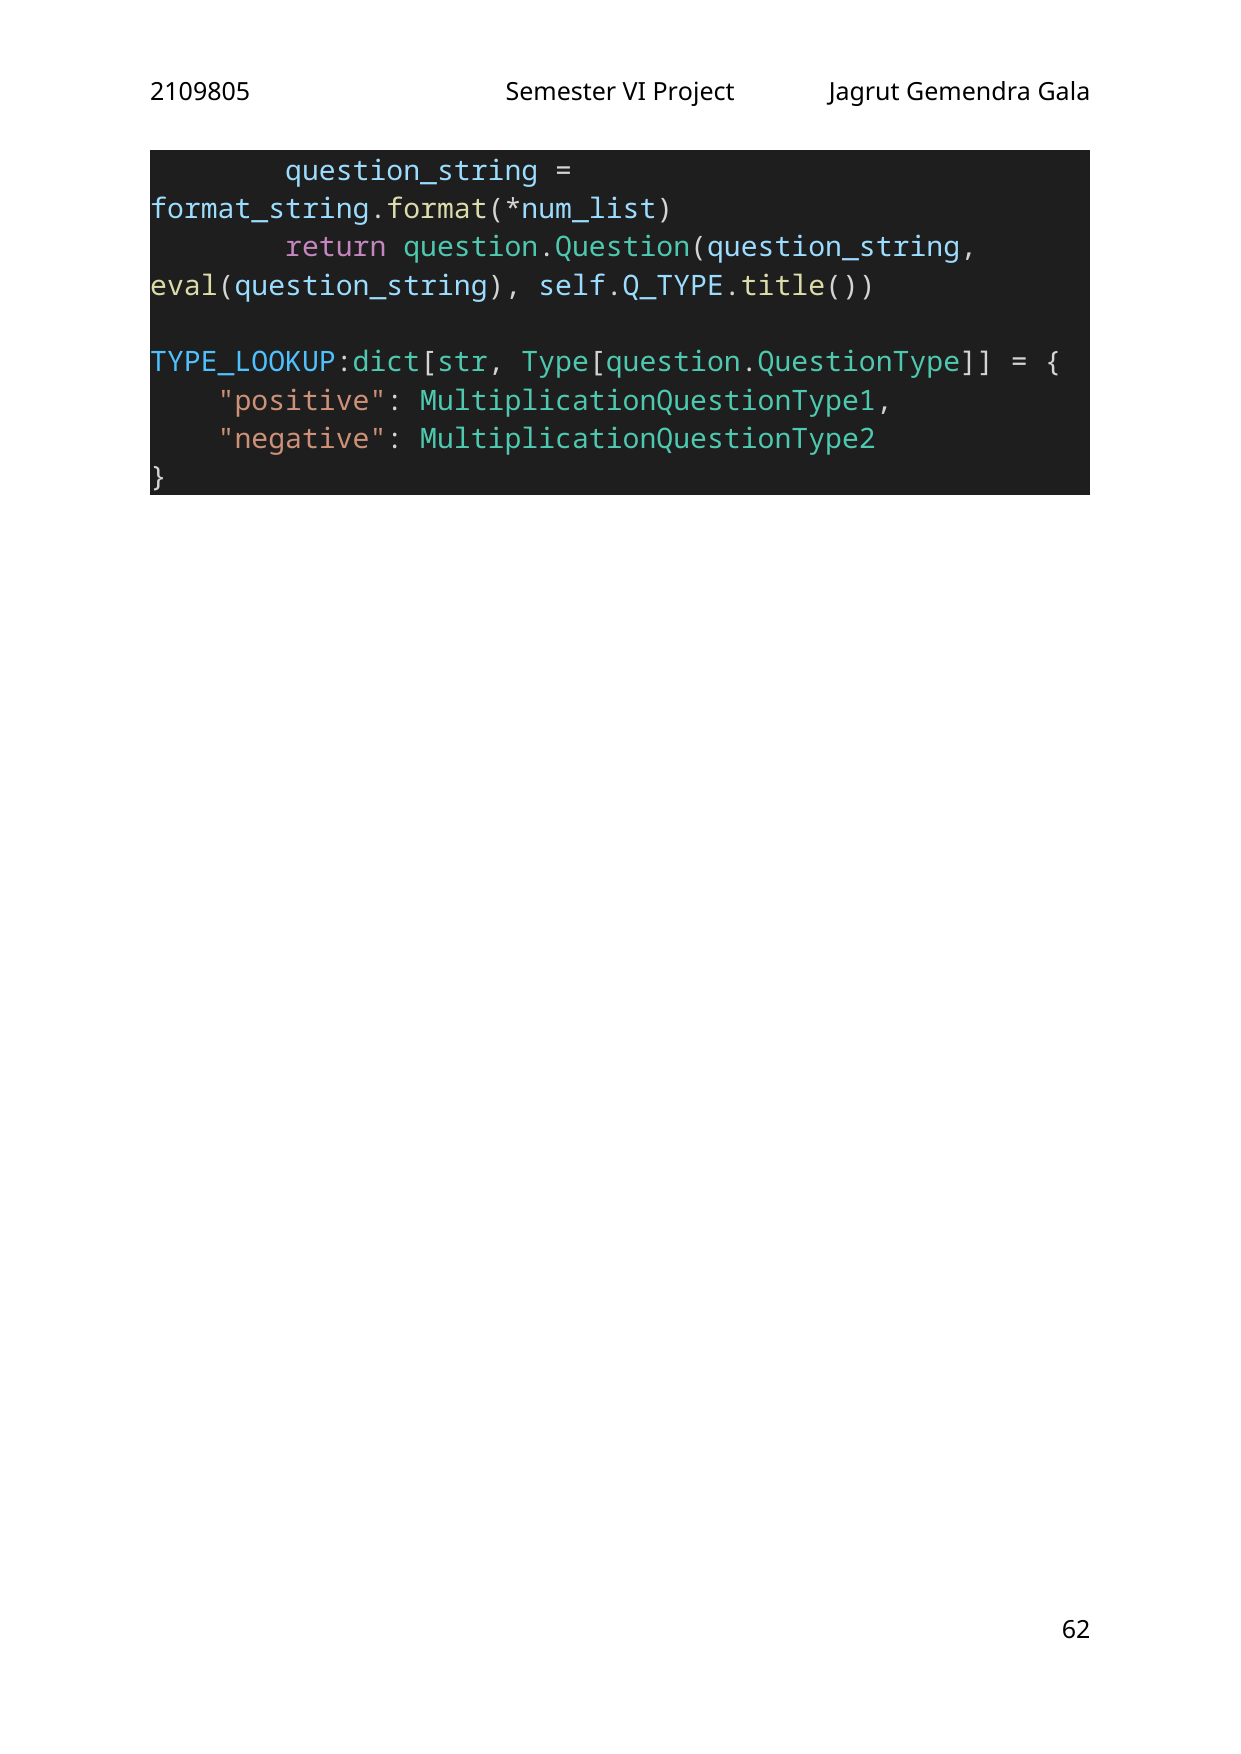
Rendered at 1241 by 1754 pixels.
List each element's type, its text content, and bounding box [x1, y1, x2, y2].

text "negative": MultiplicationQuestionType2 [150, 418, 1090, 457]
text } [150, 457, 1090, 495]
text TYPE_LOOKUP:dict[str, Type[question.QuestionType]] = { [150, 342, 1090, 380]
text question_string = format_string.format(*num_list) [150, 150, 1090, 227]
text return question.Question(question_string, eval(question_string), self.Q_TYPE.title()) [150, 227, 1090, 303]
text "positive": MultiplicationQuestionType1, [150, 380, 1090, 418]
